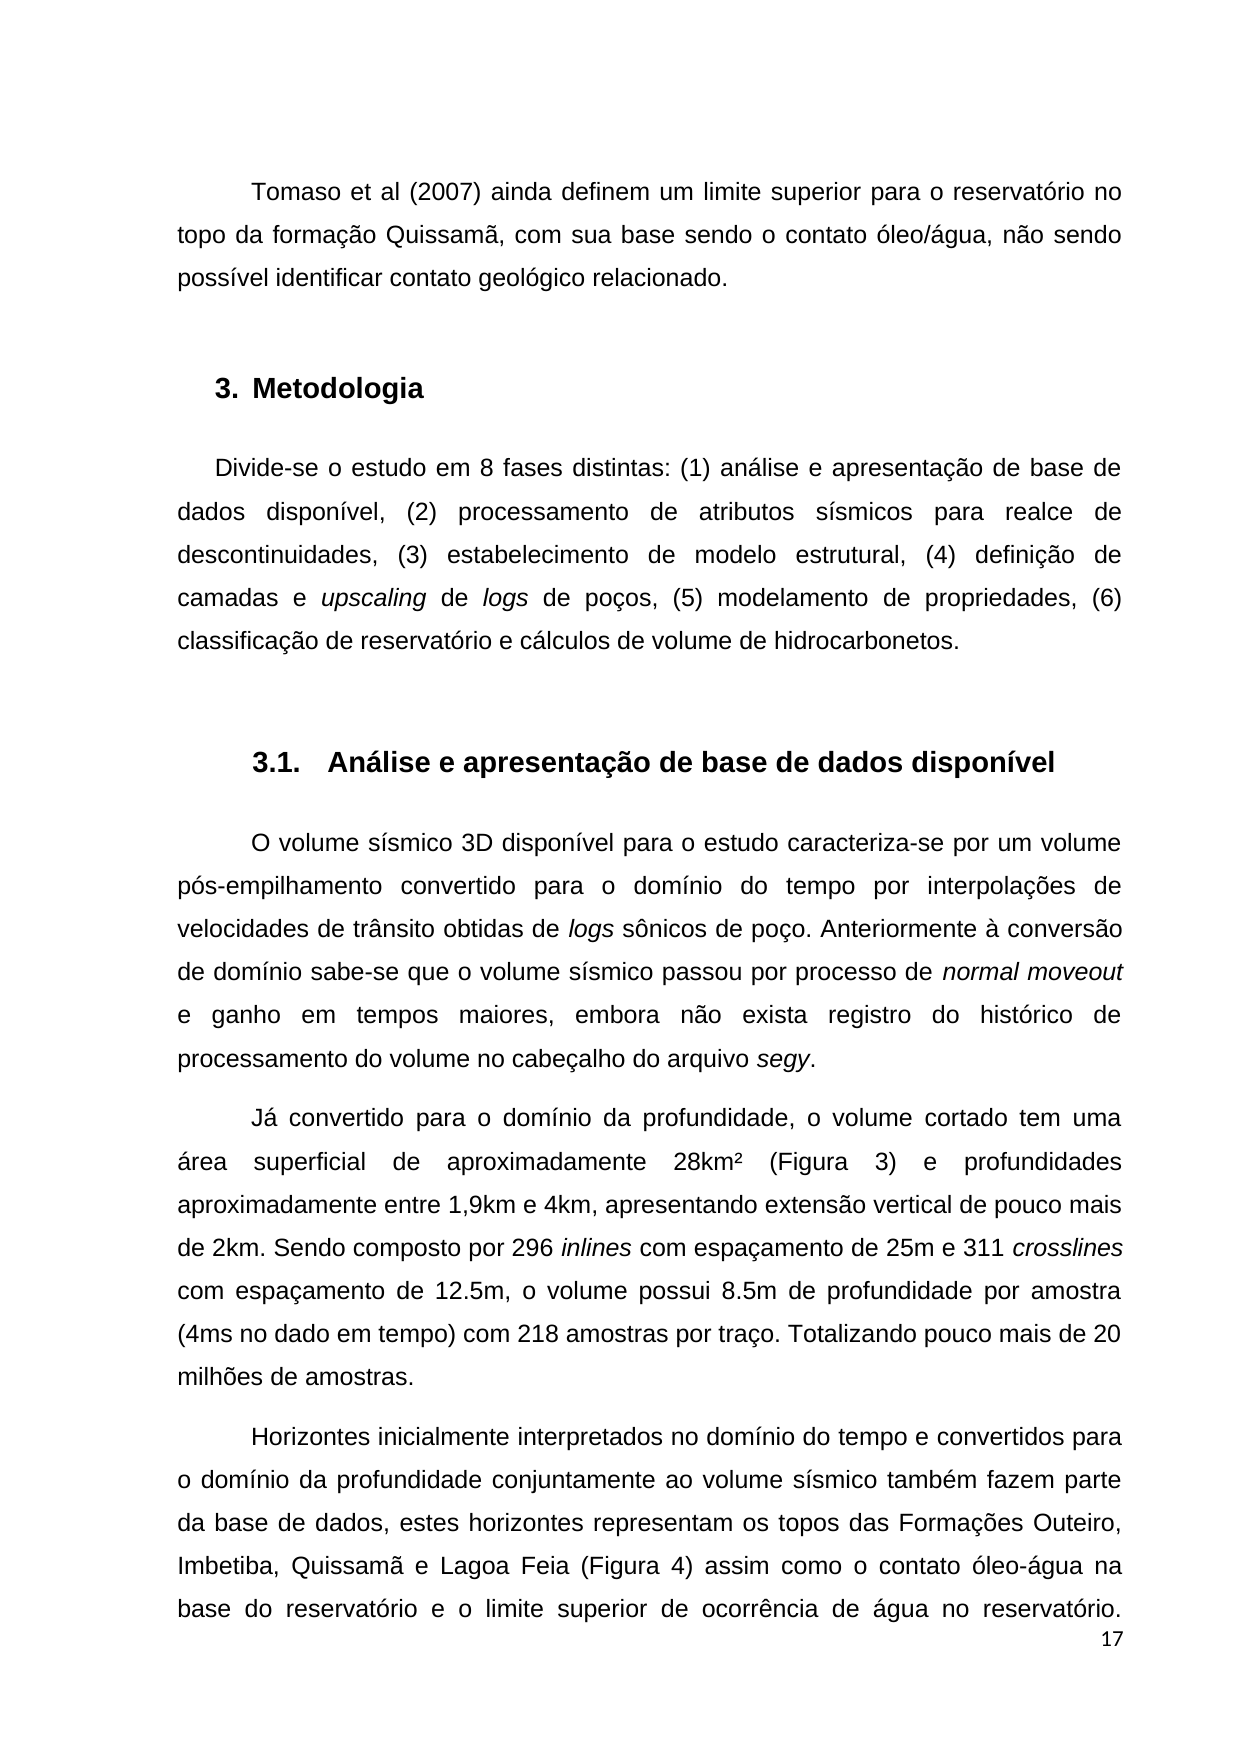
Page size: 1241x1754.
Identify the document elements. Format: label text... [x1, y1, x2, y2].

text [177, 1422, 1123, 1623]
text O volume sísmico 3D disponível para o estudo caracteriza-se por um volume pós-empilhamento convertido para o domínio do tempo por interpolações de velocidades de trânsito obtidas de logs sônicos de poço. Anteriormente à conversão de domínio sabe-se que o volume sísmico passou por processo de normal moveout e ganho em tempos maiores, embora não exista registro do histórico de processamento do volume no cabeçalho do arquivo segy. [177, 828, 1123, 1072]
list Análise e apresentação de base de dados disponível [252, 745, 1123, 809]
text Tomaso et al (2007) ainda definem um limite superior para o reservatório no topo da formação Quissamã, com sua base sendo o contato óleo/água, não sendo possível identificar contato geológico relacionado. [177, 177, 1123, 292]
list Metodologia [214, 371, 1123, 434]
text Divide-se o estudo em 8 fases distintas: (1) análise e apresentação de base de dados disponível, (2) processamento de atributos sísmicos para realce de descontinuidades, (3) estabelecimento de modelo estrutural, (4) definição de camadas e upscaling de logs de poços, (5) modelamento de propriedades, (6) classificação de reservatório e cálculos de volume de hidrocarbonetos. [177, 453, 1123, 654]
text Já convertido para o domínio da profundidade, o volume cortado tem uma área superficial de aproximadamente 28km² (Figura 3) e profundidades aproximadamente entre 1,9km e 4km, apresentando extensão vertical de pouco mais de 2km. Sendo composto por 296 inlines com espaçamento de 25m e 311 crosslines com espaçamento de 12.5m, o volume possui 8.5m de profundidade por amostra (4ms no dado em tempo) com 218 amostras por traço. Totalizando pouco mais de 20 milhões de amostras. [177, 1103, 1123, 1391]
